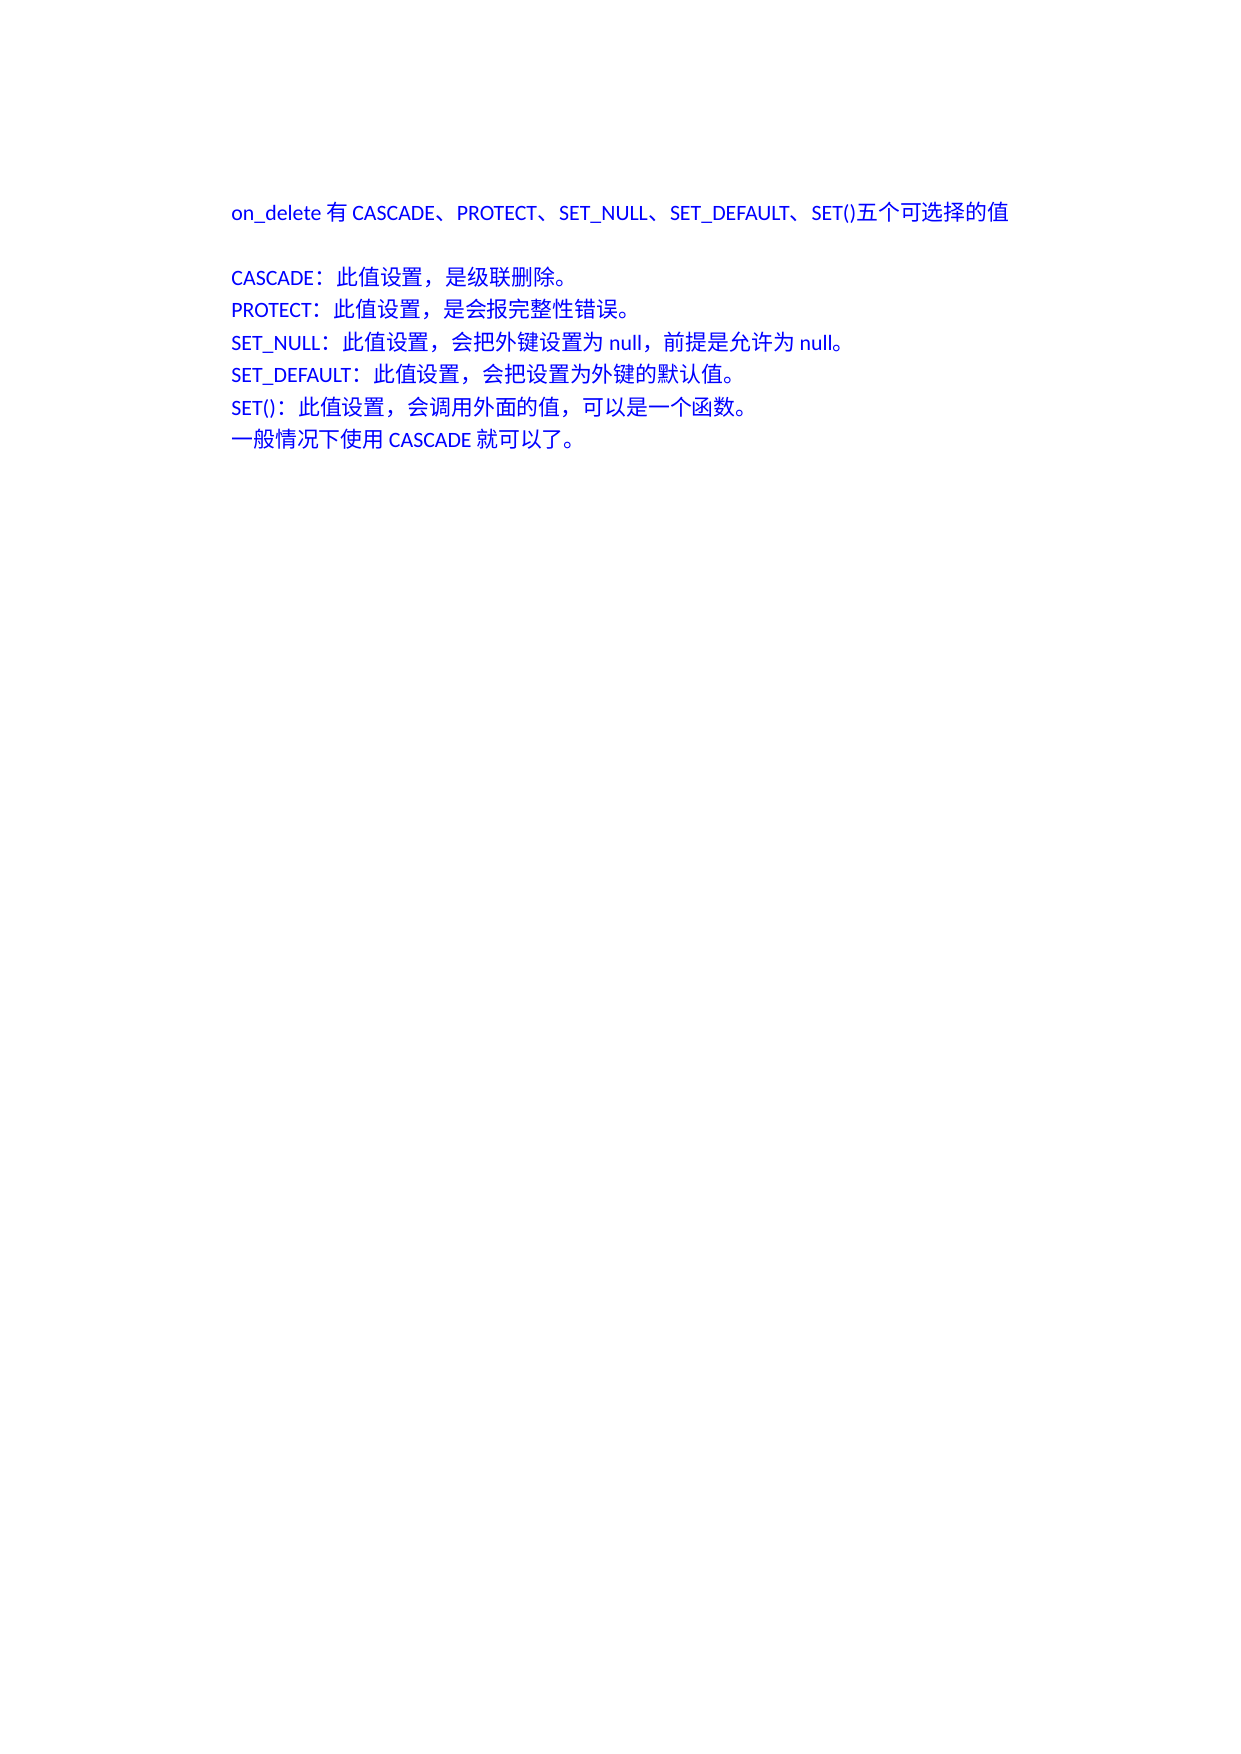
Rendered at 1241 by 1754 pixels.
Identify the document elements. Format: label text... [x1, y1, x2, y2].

list CASCADE：此值设置，是级联删除。 [187, 259, 1053, 292]
list 一般情况下使用CASCADE就可以了。 [187, 422, 1053, 454]
list SET()：此值设置，会调用外面的值，可以是一个函数。 [187, 389, 1053, 422]
list on_delete有CASCADE、PROTECT、SET_NULL、SET_DEFAULT、SET()五个可选择的值 [187, 194, 1053, 227]
list SET_NULL：此值设置，会把外键设置为null，前提是允许为null。 [187, 324, 1053, 357]
list PROTECT：此值设置，是会报完整性错误。 [187, 292, 1053, 324]
list SET_DEFAULT：此值设置，会把设置为外键的默认值。 [187, 357, 1053, 389]
